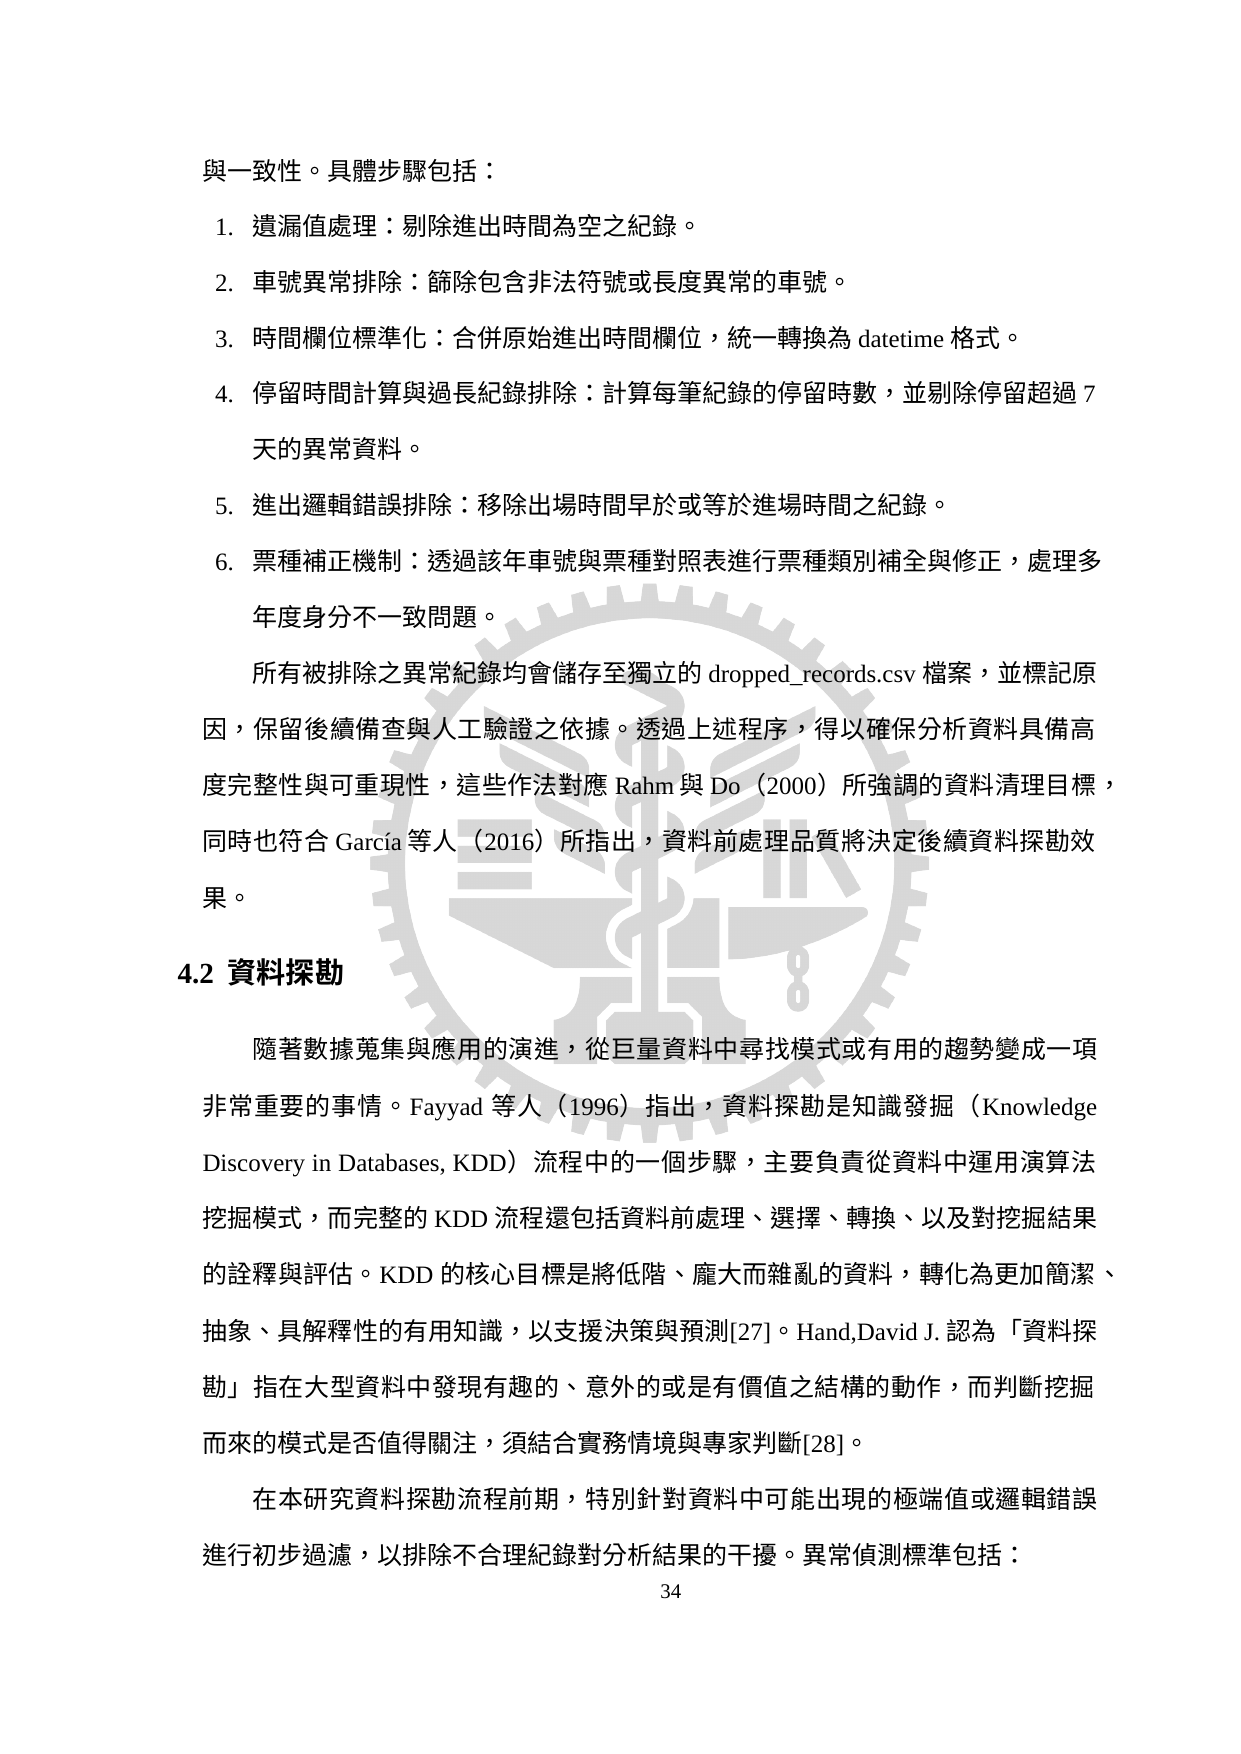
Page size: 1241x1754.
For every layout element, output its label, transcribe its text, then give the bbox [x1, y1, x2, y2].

list 進出邏輯錯誤排除：移除出場時間早於或等於進場時間之紀錄。 [215, 485, 1122, 522]
list 票種補正機制：透過該年車號與票種對照表進行票種類別補全與修正，處理多年度身分不一致問題。 [215, 541, 1122, 634]
list 車號異常排除：篩除包含非法符號或長度異常的車號。 [215, 262, 1122, 299]
text 隨著數據蒐集與應用的演進，從巨量資料中尋找模式或有用的趨勢變成一項非常重要的事情。Fayyad 等人（1996）指出，資料探勘是知識發掘（Knowledge Discovery in Databases, KDD）流程中的一個步驟，主要負責從資料中運用演算法挖掘模式，而完整的 KDD 流程還包括資料前處理、選擇、轉換、以及對挖掘結果的詮釋與評估。KDD 的核心目標是將低階、龐大而雜亂的資料，轉化為更加簡潔、抽象、具解釋性的有用知識，以支援決策與預測[27]。Hand,David J. 認為「資料探勘」指在大型資料中發現有趣的、意外的或是有價值之結構的動作，而判斷挖掘而來的模式是否值得關注，須結合實務情境與專家判斷[28]。 [202, 1029, 1097, 1461]
subtitle 資料探勘 [177, 933, 1097, 1008]
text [202, 151, 1097, 188]
list 停留時間計算與過長紀錄排除：計算每筆紀錄的停留時數，並剔除停留超過 7 天的異常資料。 [215, 373, 1122, 467]
list 遺漏值處理：剔除進出時間為空之紀錄。 [215, 206, 1122, 244]
text 在本研究資料探勘流程前期，特別針對資料中可能出現的極端值或邏輯錯誤進行初步過濾，以排除不合理紀錄對分析結果的干擾。異常偵測標準包括： [202, 1479, 1097, 1572]
text 所有被排除之異常紀錄均會儲存至獨立的 dropped_records.csv 檔案，並標記原因，保留後續備查與人工驗證之依據。透過上述程序，得以確保分析資料具備高度完整性與可重現性，這些作法對應Rahm與Do（2000）所強調的資料清理目標，同時也符合García等人（2016）所指出，資料前處理品質將決定後續資料探勘效果。 [202, 652, 1097, 915]
list 時間欄位標準化：合併原始進出時間欄位，統一轉換為 datetime 格式。 [215, 317, 1122, 355]
